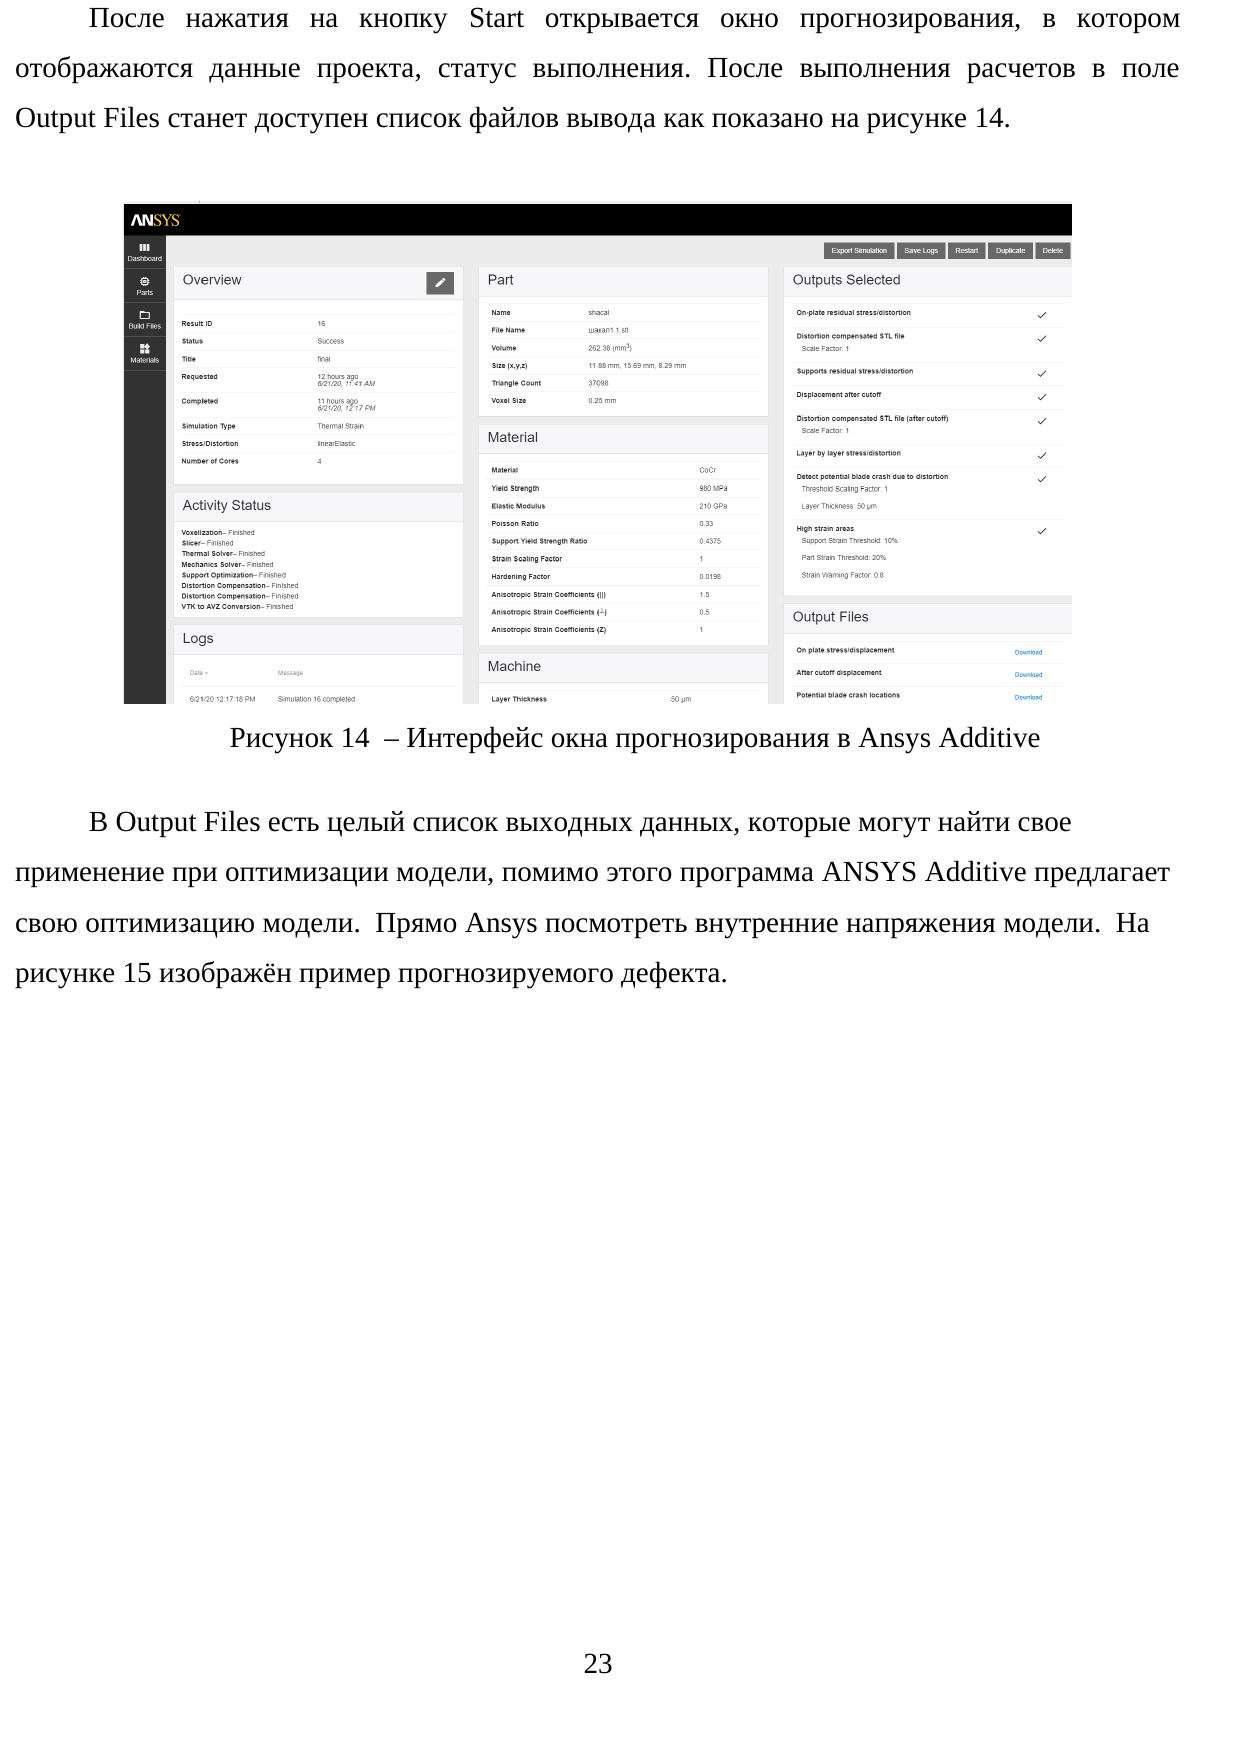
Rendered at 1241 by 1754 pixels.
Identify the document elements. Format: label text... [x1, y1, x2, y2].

text В Output Files есть целый список выходных данных, которые могут найти свое применение при оптимизации модели, помимо этого программа ANSYS Additive предлагает свою оптимизацию модели. Прямо Ansys посмотреть внутренние напряжения модели. На рисунке 15 изображён пример прогнозируемого дефекта. [15, 804, 1181, 988]
text После нажатия на кнопку Start открывается окно прогнозирования, в котором отображаются данные проекта, статус выполнения. После выполнения расчетов в поле Output Files станет доступен список файлов вывода как показано на рисунке 14. [15, 0, 1181, 134]
text Рисунок 14 – Интерфейс окна прогнозирования в Ansys Additive [15, 720, 1181, 754]
picture [123, 201, 1072, 704]
